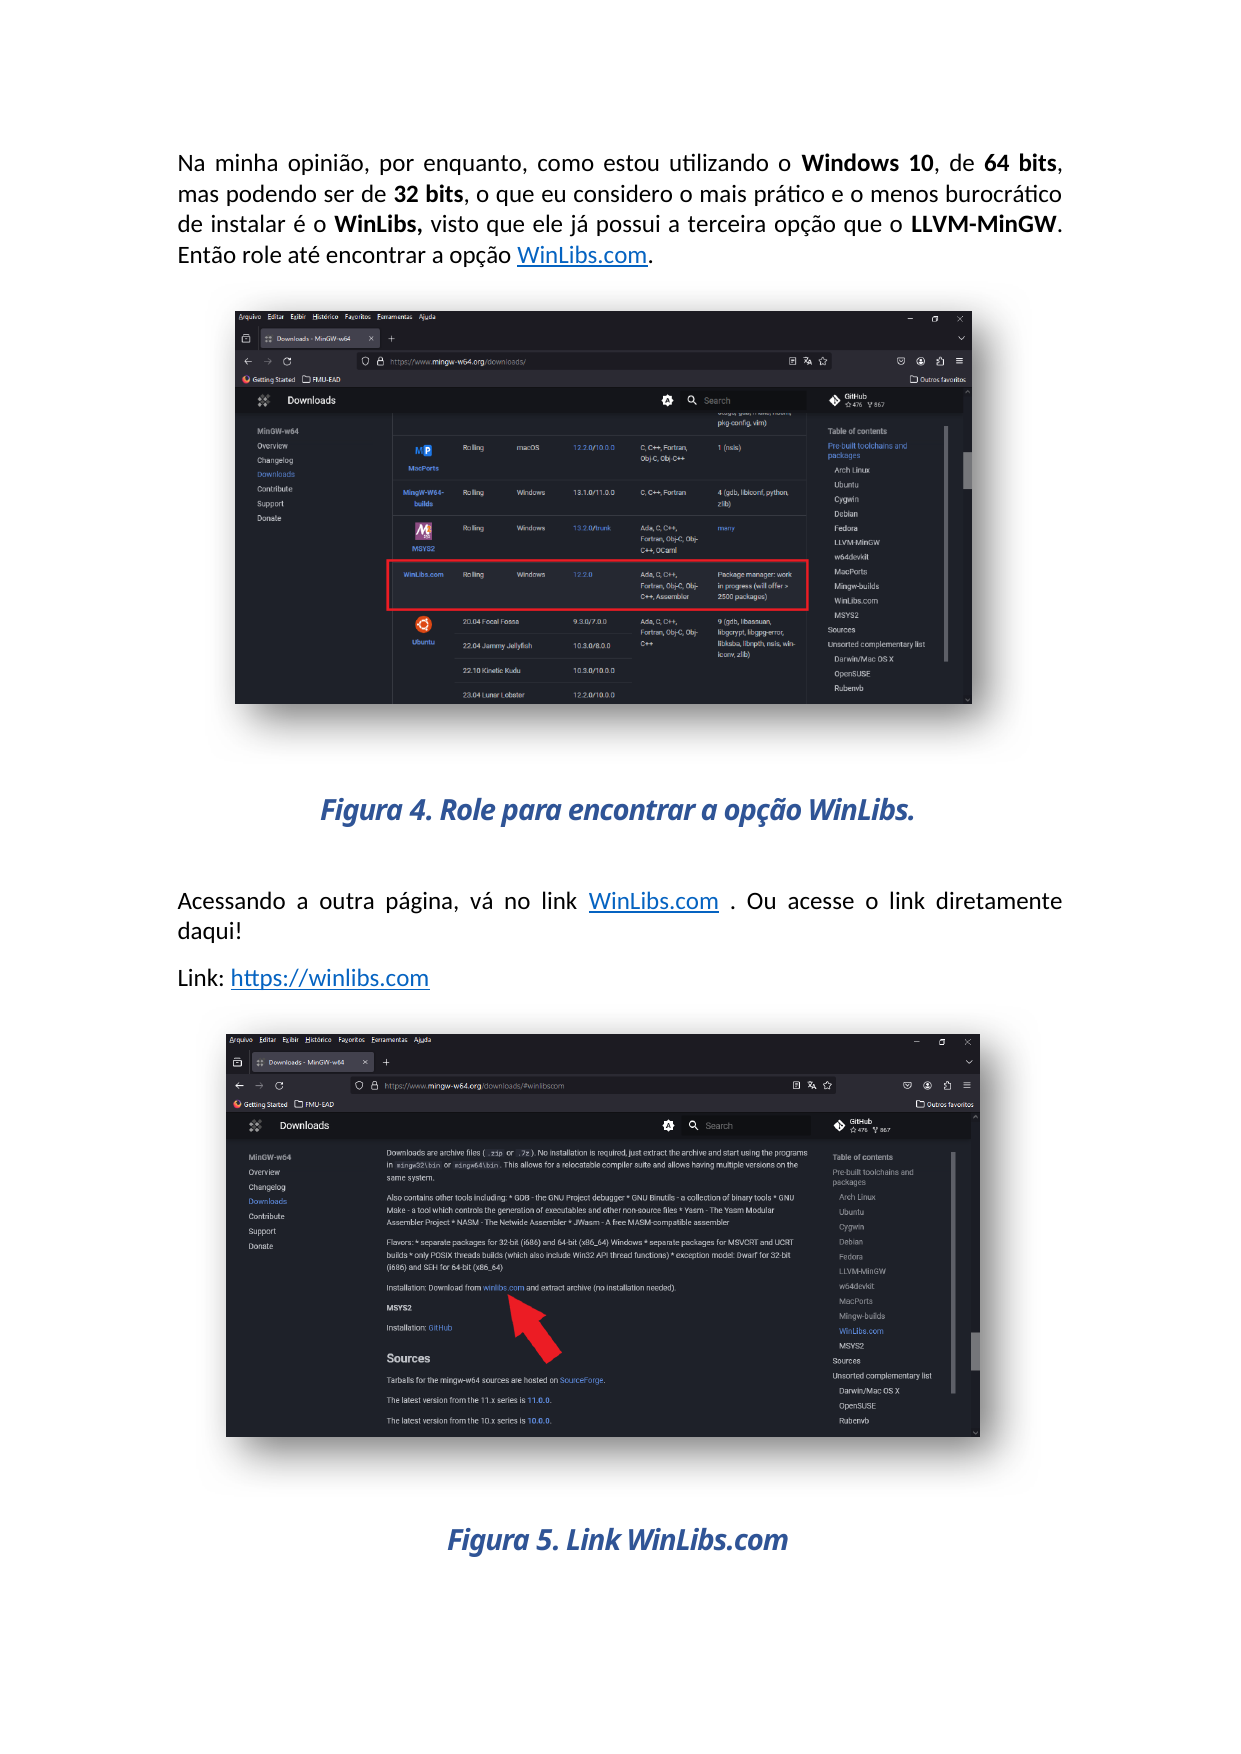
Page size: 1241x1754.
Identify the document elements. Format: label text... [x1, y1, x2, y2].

text Figura 4. Role para encontrar a opção WinLibs. [177, 789, 1063, 829]
text Acessando a outra página, vá no link WinLibs.com . Ou acesse o link diretamente daqui! [177, 885, 1063, 946]
picture [226, 1034, 980, 1437]
picture [235, 311, 972, 704]
text Link: https://winlibs.com [177, 962, 1063, 993]
text Figura 5. Link WinLibs.com [177, 1519, 1063, 1559]
text Na minha opinião, por enquanto, como estou utilizando o Windows 10, de 64 bits, mas podendo ser de 32 bits, o que eu considero o mais prático e o menos burocrático de instalar é o WinLibs, visto que ele já possui a terceira opção que o LLVM-MinGW. Então role até encontrar a opção WinLibs.com. [177, 148, 1063, 270]
